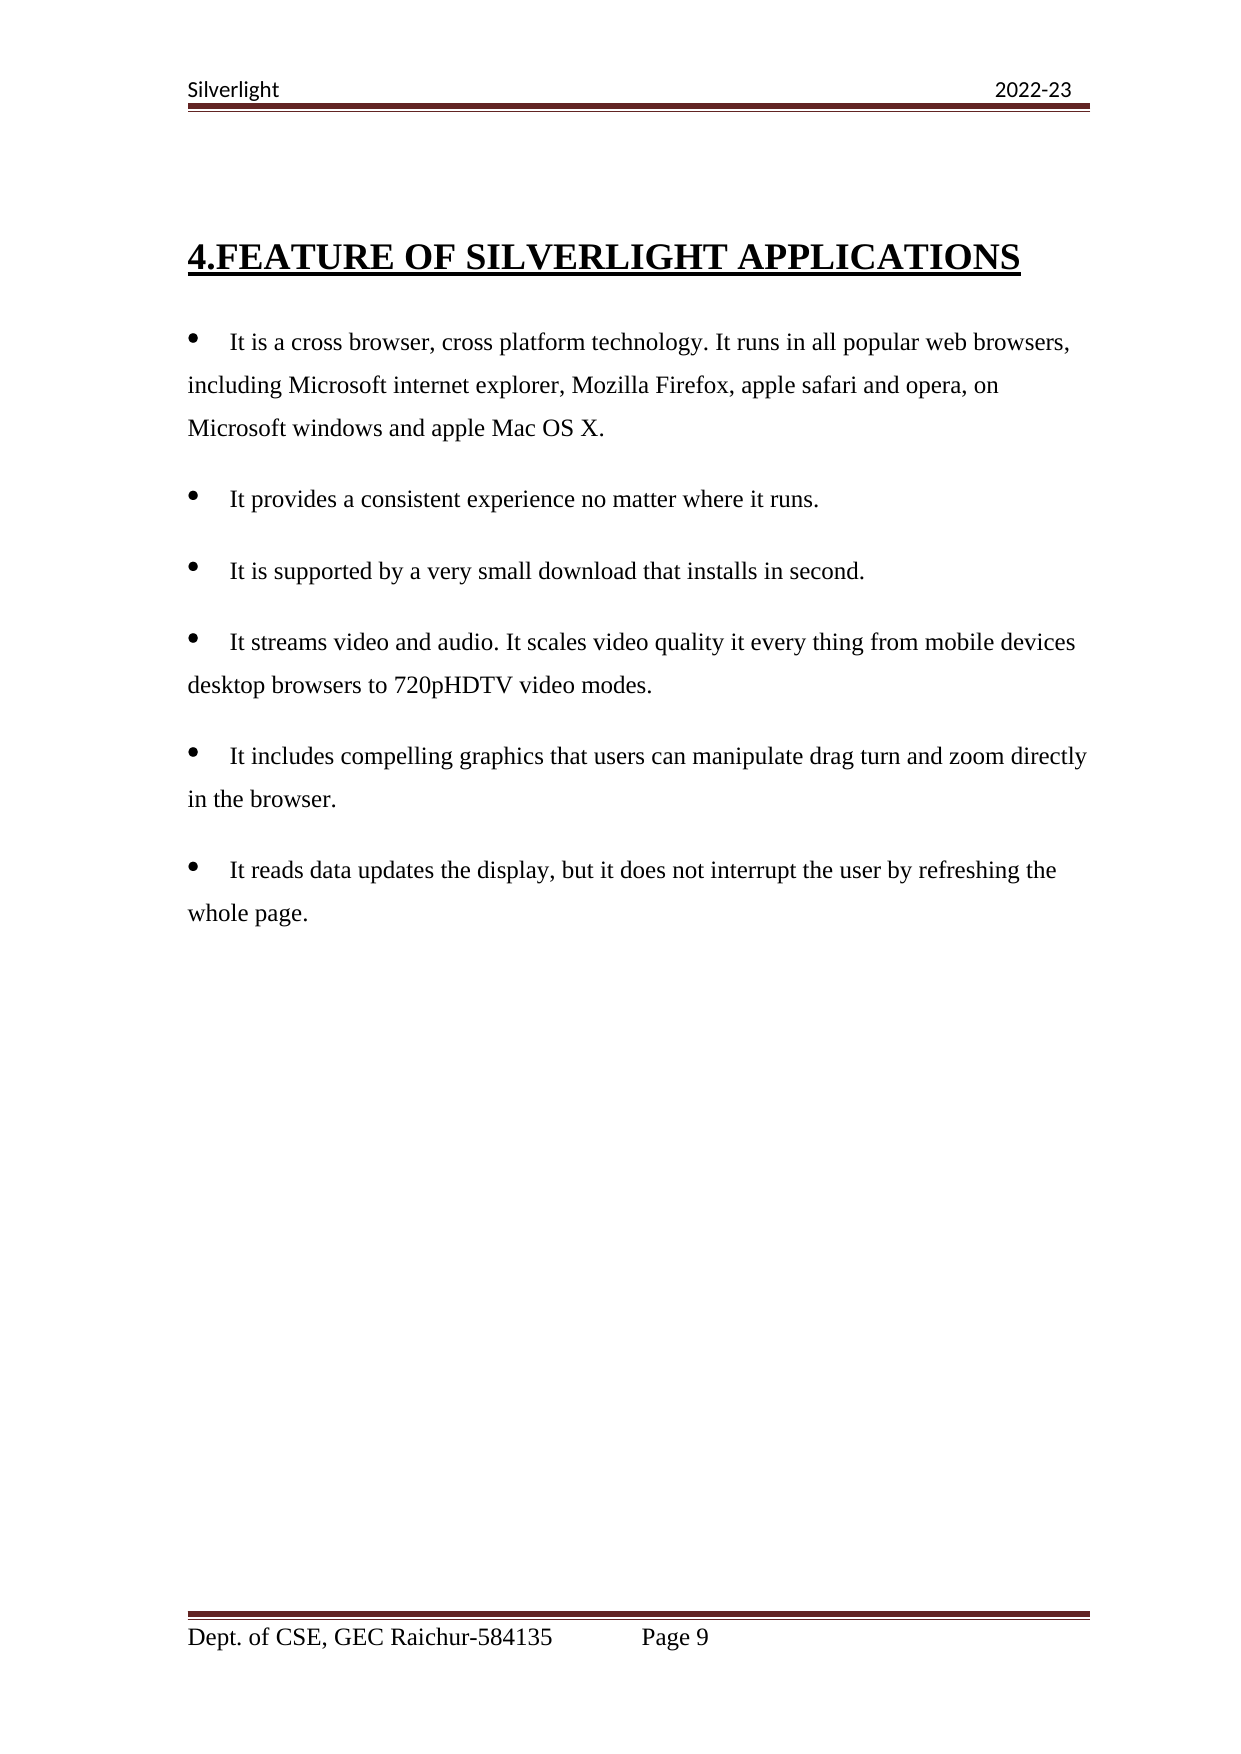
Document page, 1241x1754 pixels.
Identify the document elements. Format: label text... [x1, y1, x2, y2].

text It provides a consistent experience no matter where it runs. [187, 477, 1090, 513]
text It is supported by a very small download that installs in second. [187, 548, 1090, 584]
text It is a cross browser, cross platform technology. It runs in all popular web browsers, including Microsoft internet explorer, Mozilla Firefox, apple safari and opera, on Microsoft windows and apple Mac OS X. [187, 320, 1090, 442]
text It reads data updates the display, but it does not interrupt the user by refreshing the whole page. [187, 848, 1090, 927]
text It streams video and audio. It scales video quality it every thing from mobile devices desktop browsers to 720pHDTV video modes. [187, 620, 1090, 699]
picture [187, 548, 211, 579]
text It includes compelling graphics that users can manipulate drag turn and zoom directly in the browser. [187, 734, 1090, 813]
picture [187, 477, 211, 508]
picture [187, 733, 211, 765]
text 4.FEATURE OF SILVERLIGHT APPLICATIONS [187, 234, 1090, 278]
picture [187, 320, 211, 351]
picture [187, 619, 211, 651]
picture [187, 848, 211, 879]
